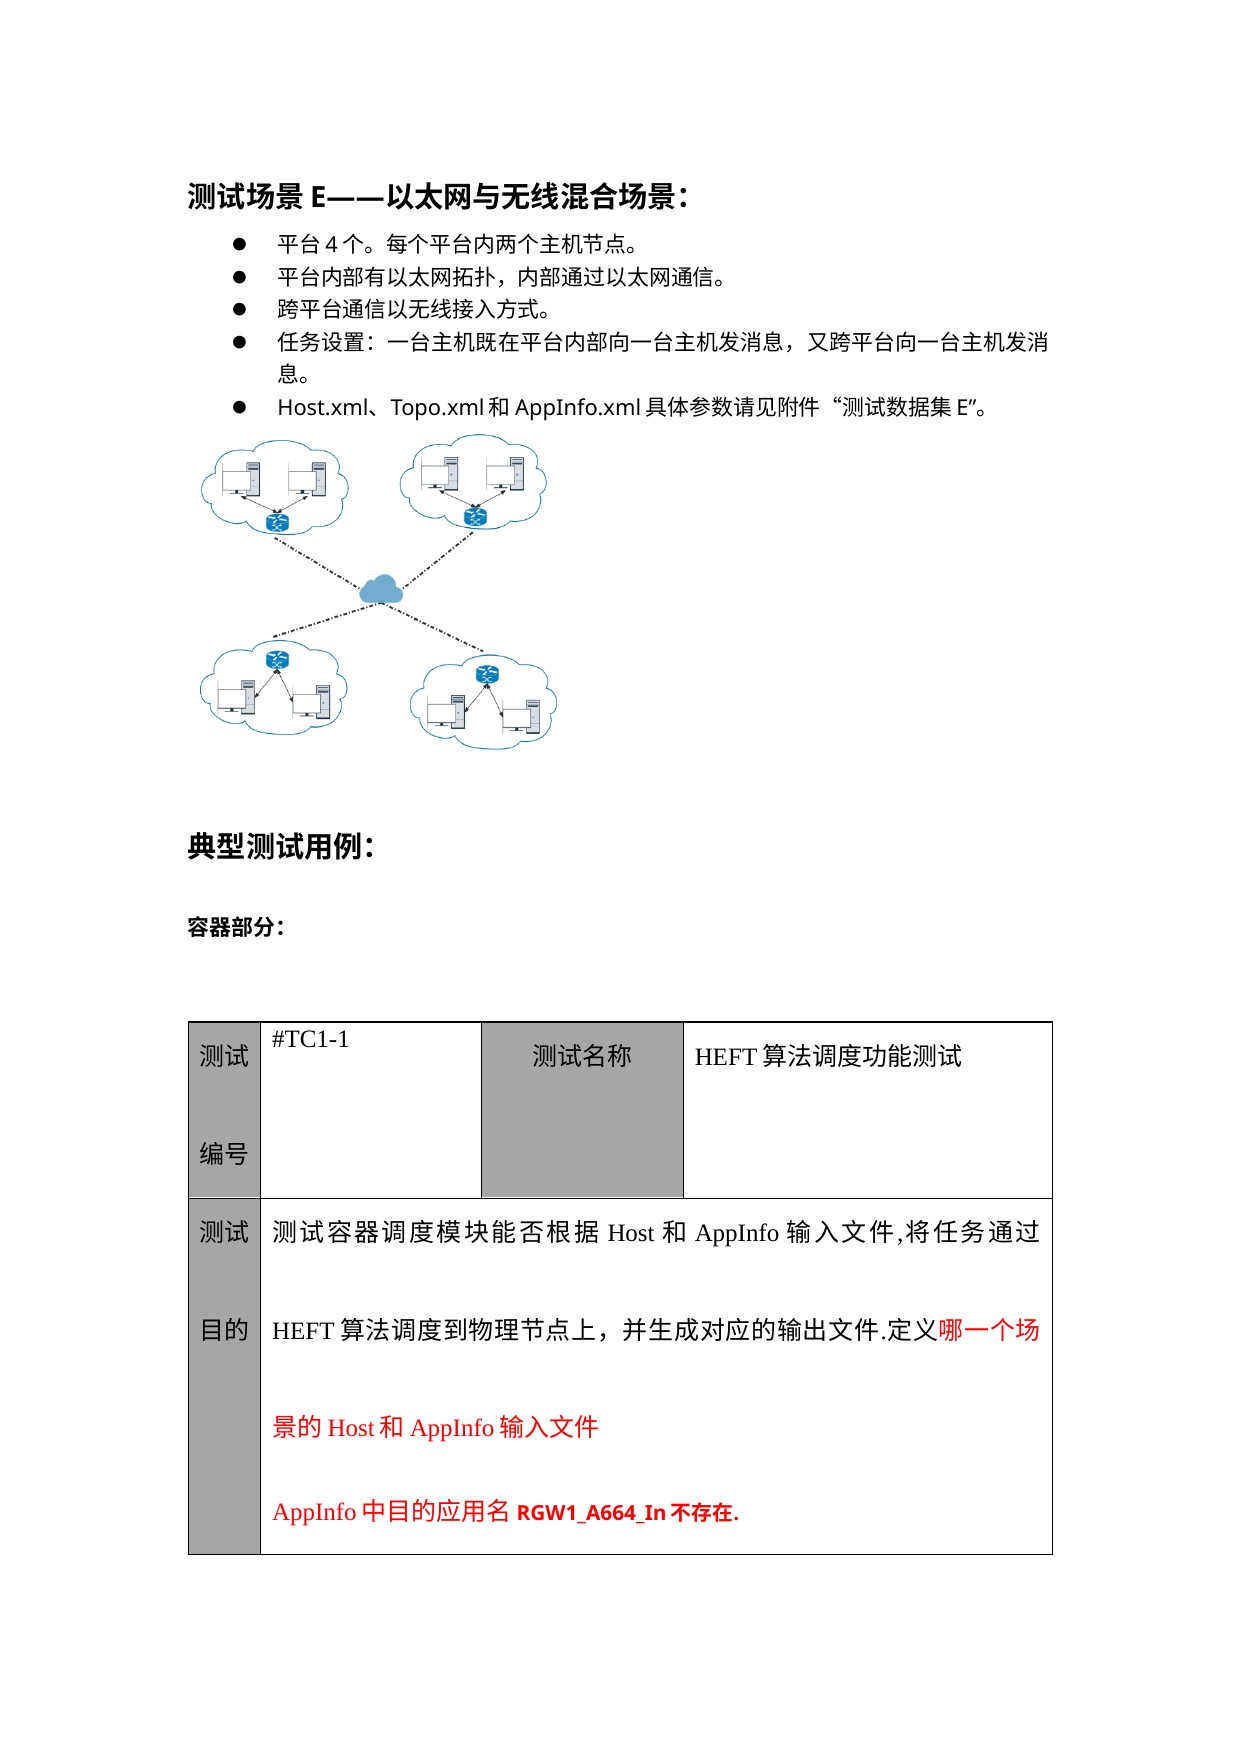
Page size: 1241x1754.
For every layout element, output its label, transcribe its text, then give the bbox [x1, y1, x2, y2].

text 容器部分： [187, 909, 1053, 942]
text 测试场景E——以太网与无线混合场景： [187, 162, 1053, 227]
list Host.xml、Topo.xml和AppInfo.xml具体参数请见附件“测试数据集E”。 [231, 389, 1053, 422]
text 典型测试用例： [187, 812, 1053, 877]
table_cell 测试目的 [189, 1199, 260, 1554]
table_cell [261, 1199, 1052, 1554]
table_header 测试名称 [482, 1023, 683, 1197]
table_header #TC1-1 [261, 1023, 481, 1197]
list 任务设置：一台主机既在平台内部向一台主机发消息，又跨平台向一台主机发消息。 [231, 324, 1053, 389]
table_header 测试编号 [189, 1023, 260, 1197]
picture [187, 422, 569, 762]
list 跨平台通信以无线接入方式。 [231, 292, 1053, 324]
table_header HEFT算法调度功能测试 [684, 1023, 1052, 1197]
list 平台4个。每个平台内两个主机节点。 [231, 227, 1053, 259]
list 平台内部有以太网拓扑，内部通过以太网通信。 [231, 259, 1053, 292]
